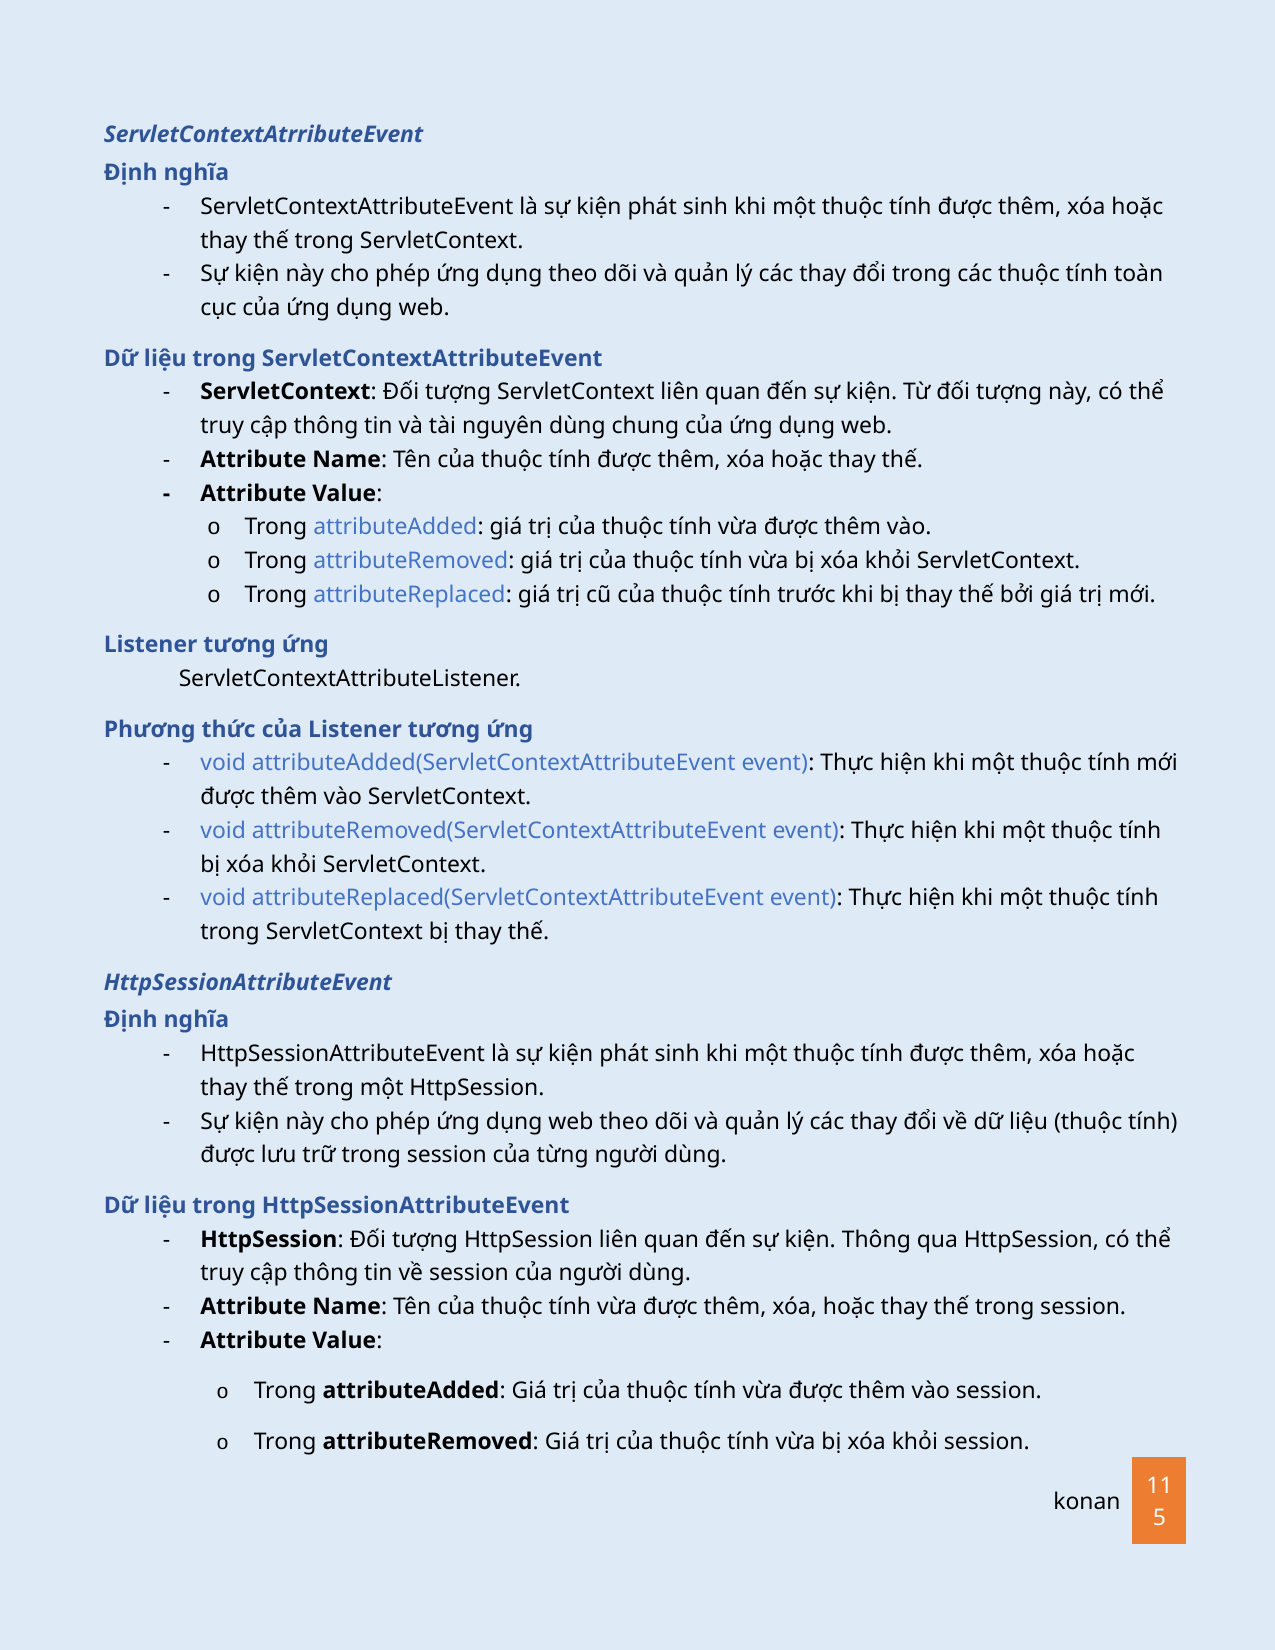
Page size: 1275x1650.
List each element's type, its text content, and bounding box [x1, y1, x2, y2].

text ServletContextAttributeListener. [178, 662, 1186, 693]
list ServletContext: Đối tượng ServletContext liên quan đến sự kiện. Từ đối tượng này, có thể truy cập thông tin và tài nguyên dùng chung của ứng dụng web. [163, 375, 1186, 440]
list Sự kiện này cho phép ứng dụng theo dõi và quản lý các thay đổi trong các thuộc tính toàn cục của ứng dụng web. [163, 257, 1186, 322]
list Sự kiện này cho phép ứng dụng web theo dõi và quản lý các thay đổi về dữ liệu (thuộc tính) được lưu trữ trong session của từng người dùng. [163, 1105, 1186, 1170]
list Attribute Name: Tên của thuộc tính vừa được thêm, xóa, hoặc thay thế trong session. [163, 1290, 1186, 1321]
subtitle Listener tương ứng [103, 628, 1186, 660]
subtitle Dữ liệu trong HttpSessionAttributeEvent [103, 1189, 1186, 1220]
list HttpSessionAttributeEvent là sự kiện phát sinh khi một thuộc tính được thêm, xóa hoặc thay thế trong một HttpSession. [163, 1037, 1186, 1102]
list Trong attributeAdded: giá trị của thuộc tính vừa được thêm vào. [207, 510, 1186, 542]
list Trong attributeReplaced: giá trị cũ của thuộc tính trước khi bị thay thế bởi giá trị mới. [207, 578, 1186, 609]
list ServletContextAttributeEvent là sự kiện phát sinh khi một thuộc tính được thêm, xóa hoặc thay thế trong ServletContext. [163, 190, 1186, 255]
subtitle ServletContextAtrributeEvent [103, 118, 1186, 149]
list Attribute Name: Tên của thuộc tính được thêm, xóa hoặc thay thế. [163, 443, 1186, 474]
list void attributeReplaced(ServletContextAttributeEvent event): Thực hiện khi một thuộc tính trong ServletContext bị thay thế. [163, 881, 1186, 946]
list Attribute Value: [163, 1324, 1186, 1355]
subtitle HttpSessionAttributeEvent [103, 966, 1186, 997]
subtitle Dữ liệu trong ServletContextAttributeEvent [103, 341, 1186, 373]
list HttpSession: Đối tượng HttpSession liên quan đến sự kiện. Thông qua HttpSession, có thể truy cập thông tin về session của người dùng. [163, 1223, 1186, 1288]
subtitle Định nghĩa [103, 1003, 1186, 1035]
list Attribute Value: [163, 476, 1186, 508]
list void attributeRemoved(ServletContextAttributeEvent event): Thực hiện khi một thuộc tính bị xóa khỏi ServletContext. [163, 814, 1186, 879]
list Trong attributeRemoved: giá trị của thuộc tính vừa bị xóa khỏi ServletContext. [207, 544, 1186, 575]
list Trong attributeAdded: Giá trị của thuộc tính vừa được thêm vào session. [216, 1374, 1186, 1406]
subtitle Phương thức của Listener tương ứng [103, 713, 1186, 744]
list Trong attributeRemoved: Giá trị của thuộc tính vừa bị xóa khỏi session. [216, 1425, 1186, 1456]
list void attributeAdded(ServletContextAttributeEvent event): Thực hiện khi một thuộc tính mới được thêm vào ServletContext. [163, 746, 1186, 811]
subtitle Định nghĩa [103, 156, 1186, 187]
